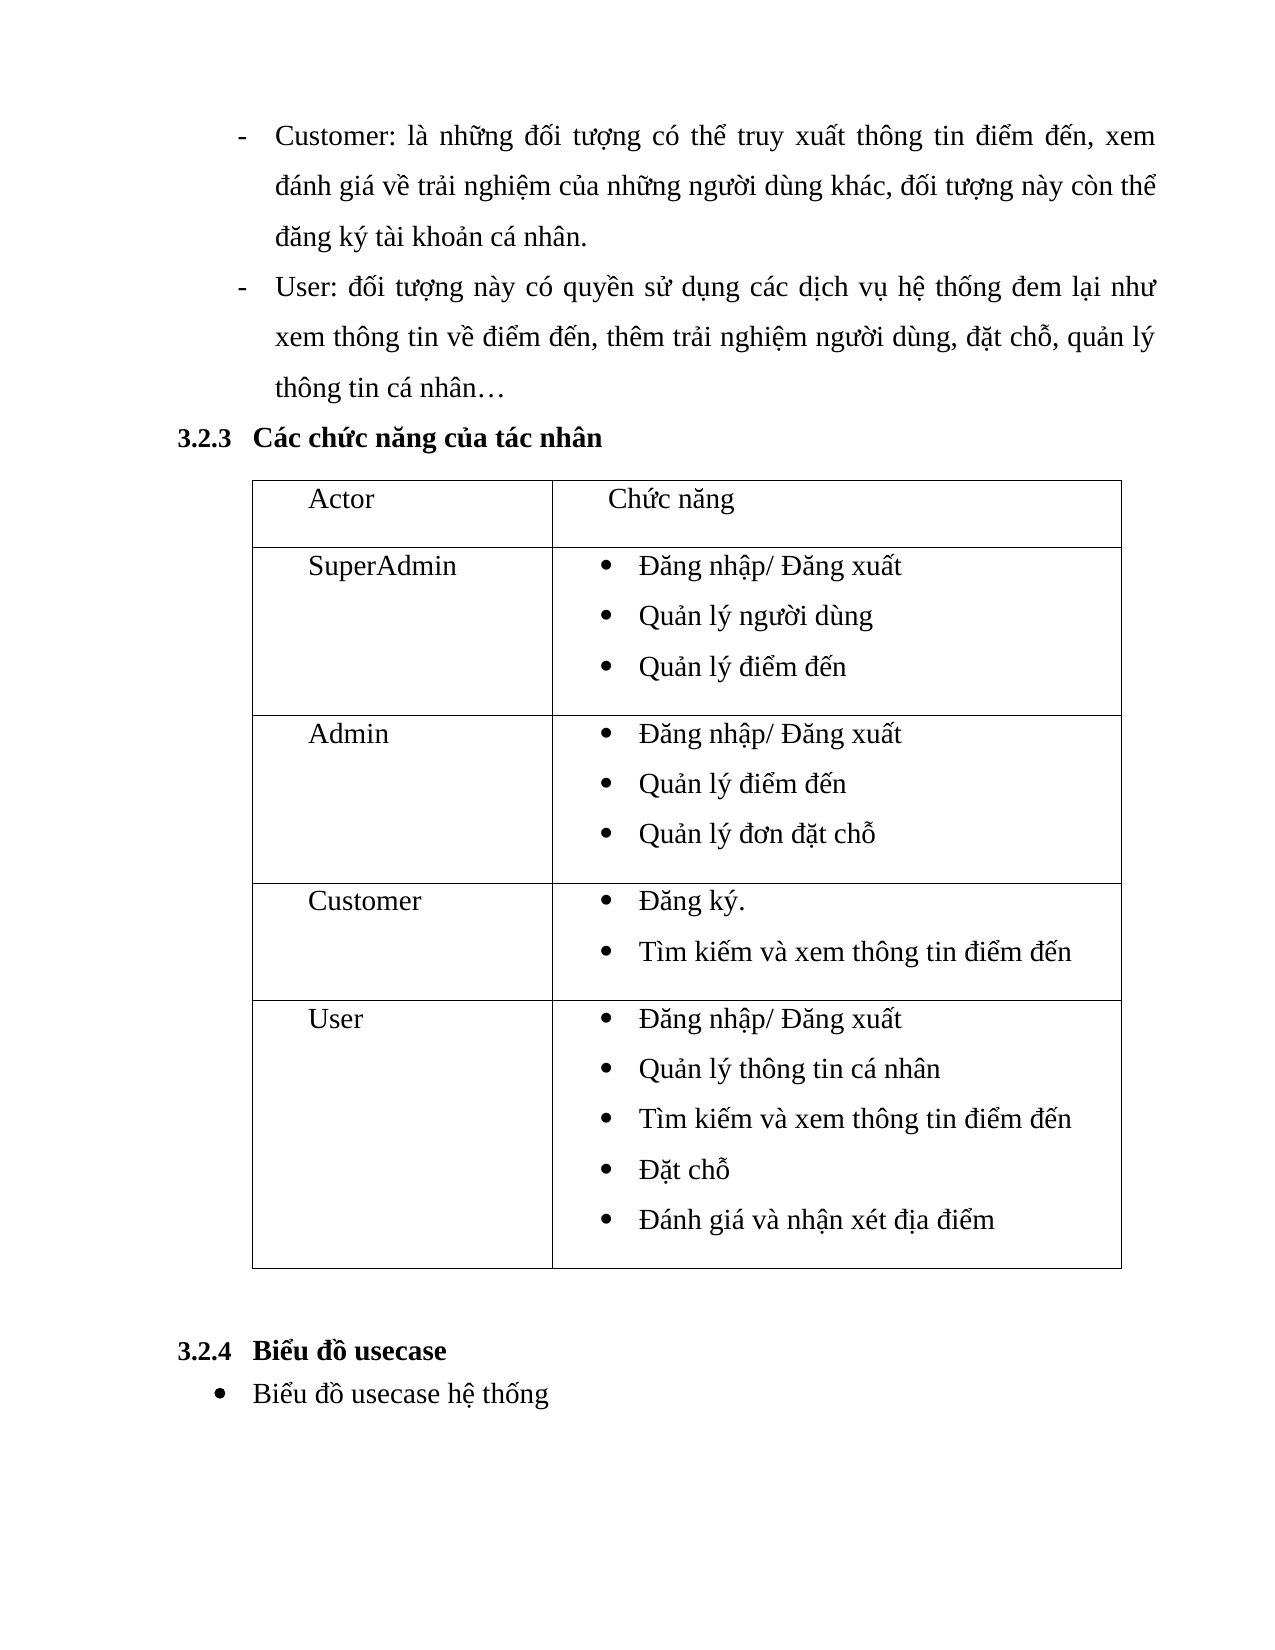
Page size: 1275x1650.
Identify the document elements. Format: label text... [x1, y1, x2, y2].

table_cell Đăng nhập/ Đăng xuất Quản lý người dùng Quản lý điểm đến [553, 548, 1121, 715]
list User: đối tượng này có quyền sử dụng các dịch vụ hệ thống đem lại như xem thông tin về điểm đến, thêm trải nghiệm người dùng, đặt chỗ, quản lý thông tin cá nhân… [237, 269, 1157, 403]
table_cell Admin [253, 716, 552, 882]
list Biểu đồ usecase hệ thống [215, 1376, 1157, 1410]
table_cell Đăng ký. Tìm kiếm và xem thông tin điểm đến [553, 884, 1121, 1000]
table_cell Đăng nhập/ Đăng xuất Quản lý thông tin cá nhân Tìm kiếm và xem thông tin điểm đến Đặt chỗ Đánh giá và nhận xét địa điểm [553, 1001, 1121, 1268]
table_header Chức năng [553, 481, 1121, 547]
table_header Actor [253, 481, 552, 547]
list Biểu đồ usecase [177, 1333, 1157, 1366]
list Customer: là những đối tượng có thể truy xuất thông tin điểm đến, xem đánh giá về trải nghiệm của những người dùng khác, đối tượng này còn thể đăng ký tài khoản cá nhân. [237, 118, 1157, 252]
table_cell SuperAdmin [253, 548, 552, 715]
table_cell Đăng nhập/ Đăng xuất Quản lý điểm đến Quản lý đơn đặt chỗ [553, 716, 1121, 882]
table_cell Customer [253, 884, 552, 1000]
list Các chức năng của tác nhân [177, 420, 1157, 453]
table_cell User [253, 1001, 552, 1268]
